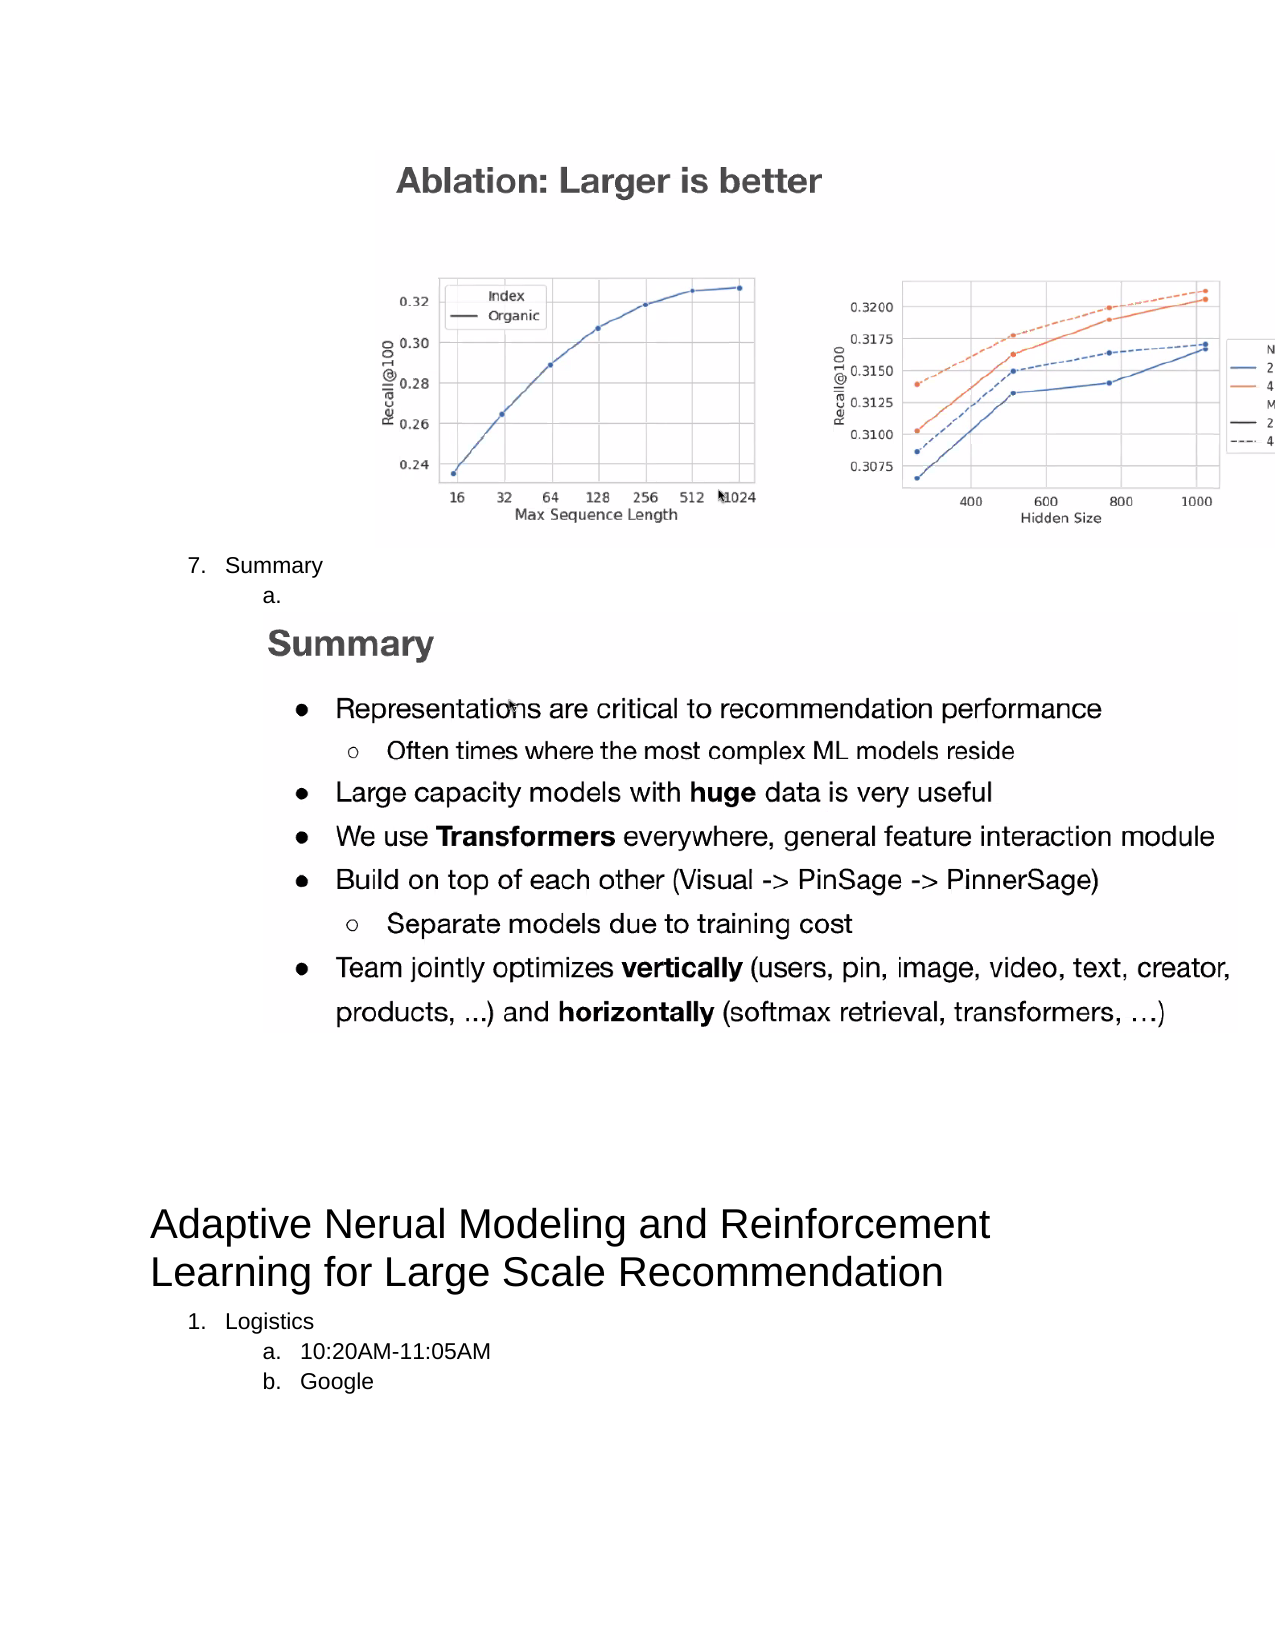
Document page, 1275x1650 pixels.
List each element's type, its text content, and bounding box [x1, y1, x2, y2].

list Summary [187, 552, 1125, 578]
list 10:20AM-11:05AM [262, 1338, 1125, 1364]
list Google [262, 1368, 1125, 1394]
picture [375, 150, 1275, 548]
subtitle Adaptive Nerual Modeling and Reinforcement Learning for Large Scale Recommendation [150, 1199, 1125, 1295]
list Logistics [187, 1308, 1125, 1334]
picture [262, 612, 1238, 1033]
